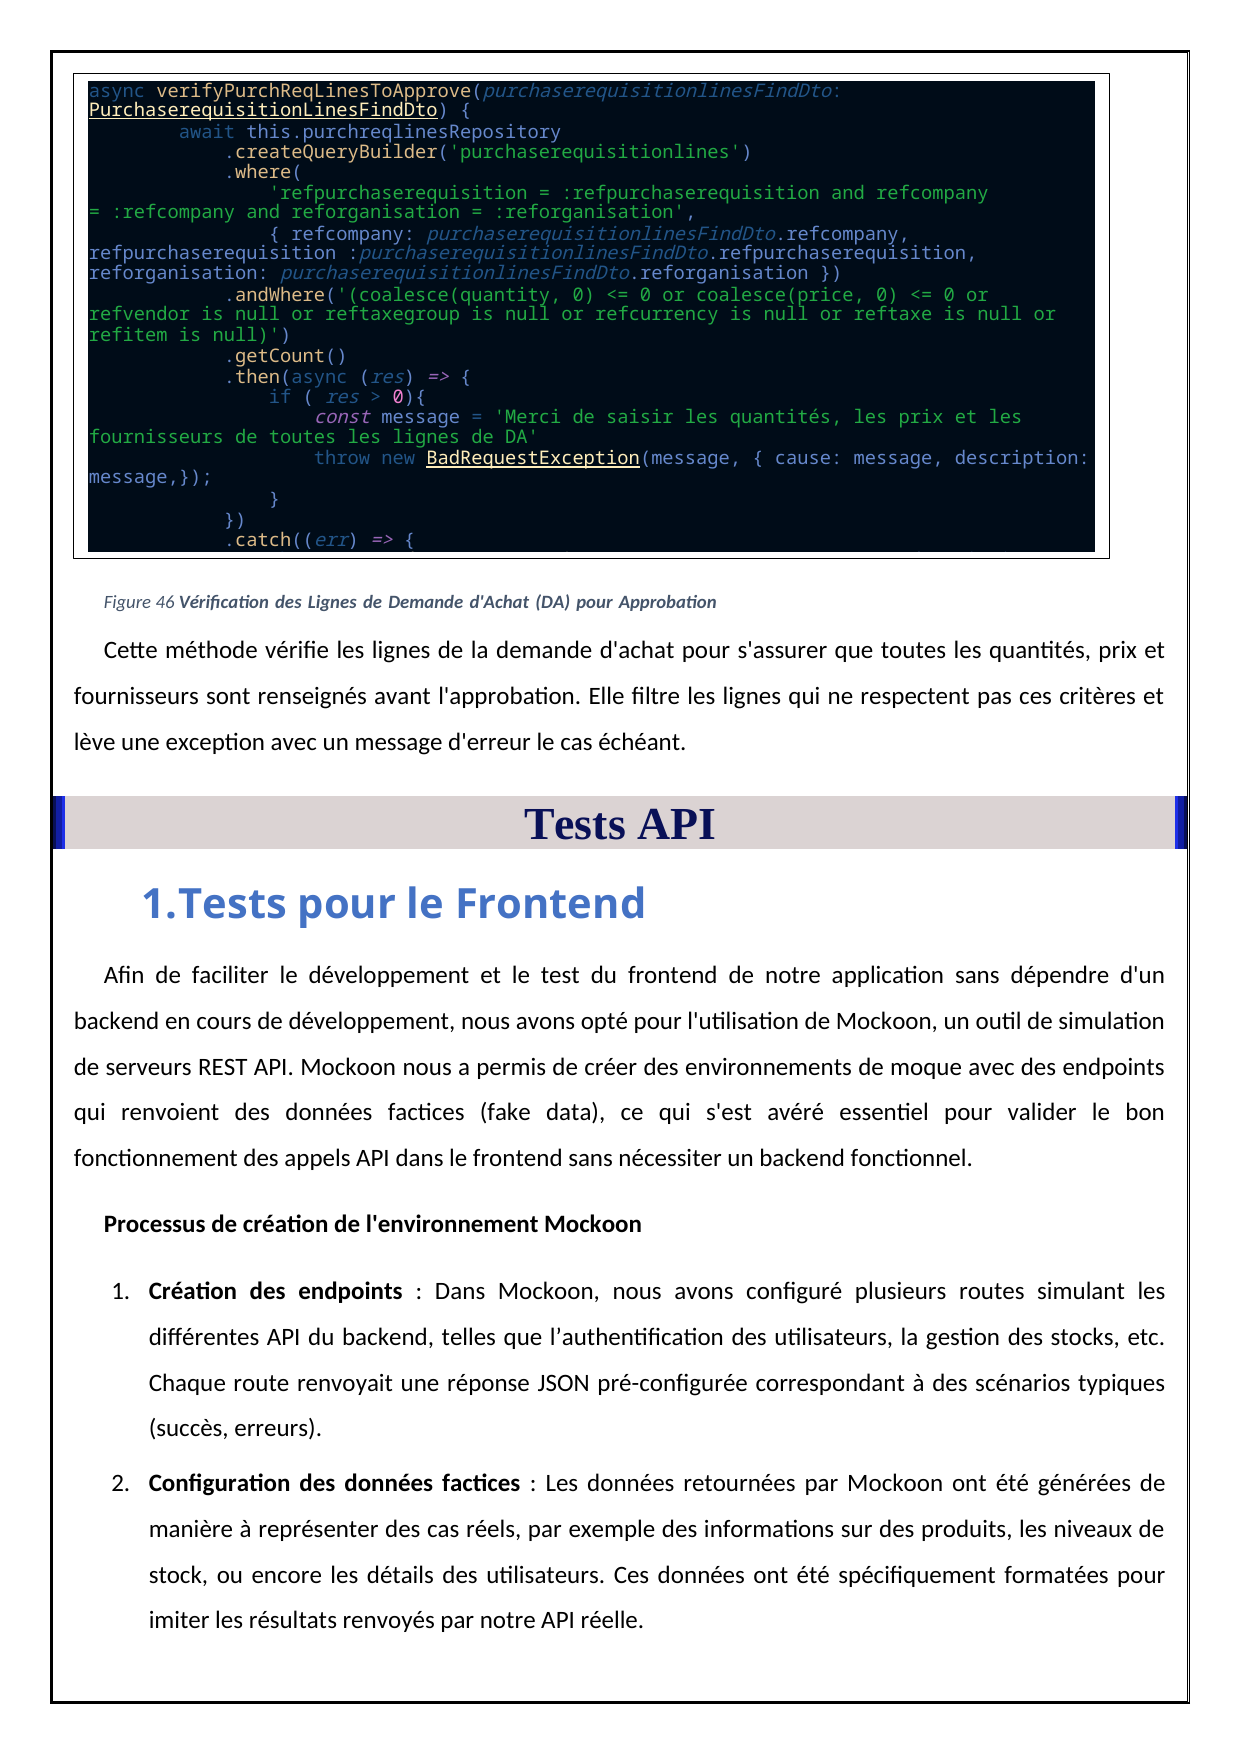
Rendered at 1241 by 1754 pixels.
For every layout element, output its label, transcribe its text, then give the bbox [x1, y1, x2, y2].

text Figure 46 Vérification des Lignes de Demande d'Achat (DA) pour Approbation [73, 590, 1167, 613]
list Création des endpoints : Dans Mockoon, nous avons configuré plusieurs routes simulant les différentes API du backend, telles que l’authentification des utilisateurs, la gestion des stocks, etc. Chaque route renvoyait une réponse JSON pré-configurée correspondant à des scénarios typiques (succès, erreurs). [111, 1275, 1167, 1443]
list Configuration des données factices : Les données retournées par Mockoon ont été générées de manière à représenter des cas réels, par exemple des informations sur des produits, les niveaux de stock, ou encore les détails des utilisateurs. Ces données ont été spécifiquement formatées pour imiter les résultats renvoyés par notre API réelle. [111, 1467, 1167, 1635]
text Cette méthode vérifie les lignes de la demande d'achat pour s'assurer que toutes les quantités, prix et fournisseurs sont renseignés avant l'approbation. Elle filtre les lignes qui ne respectent pas ces critères et lève une exception avec un message d'erreur le cas échéant. [73, 634, 1167, 756]
subtitle Tests API [65, 796, 1175, 849]
subtitle Tests pour le Frontend [141, 874, 1167, 931]
text Afin de faciliter le développement et le test du frontend de notre application sans dépendre d'un backend en cours de développement, nous avons opté pour l'utilisation de Mockoon, un outil de simulation de serveurs REST API. Mockoon nous a permis de créer des environnements de moque avec des endpoints qui renvoient des données factices (fake data), ce qui s'est avéré essentiel pour valider le bon fonctionnement des appels API dans le frontend sans nécessiter un backend fonctionnel. [73, 959, 1167, 1173]
text Processus de création de l'environnement Mockoon [73, 1209, 1167, 1239]
